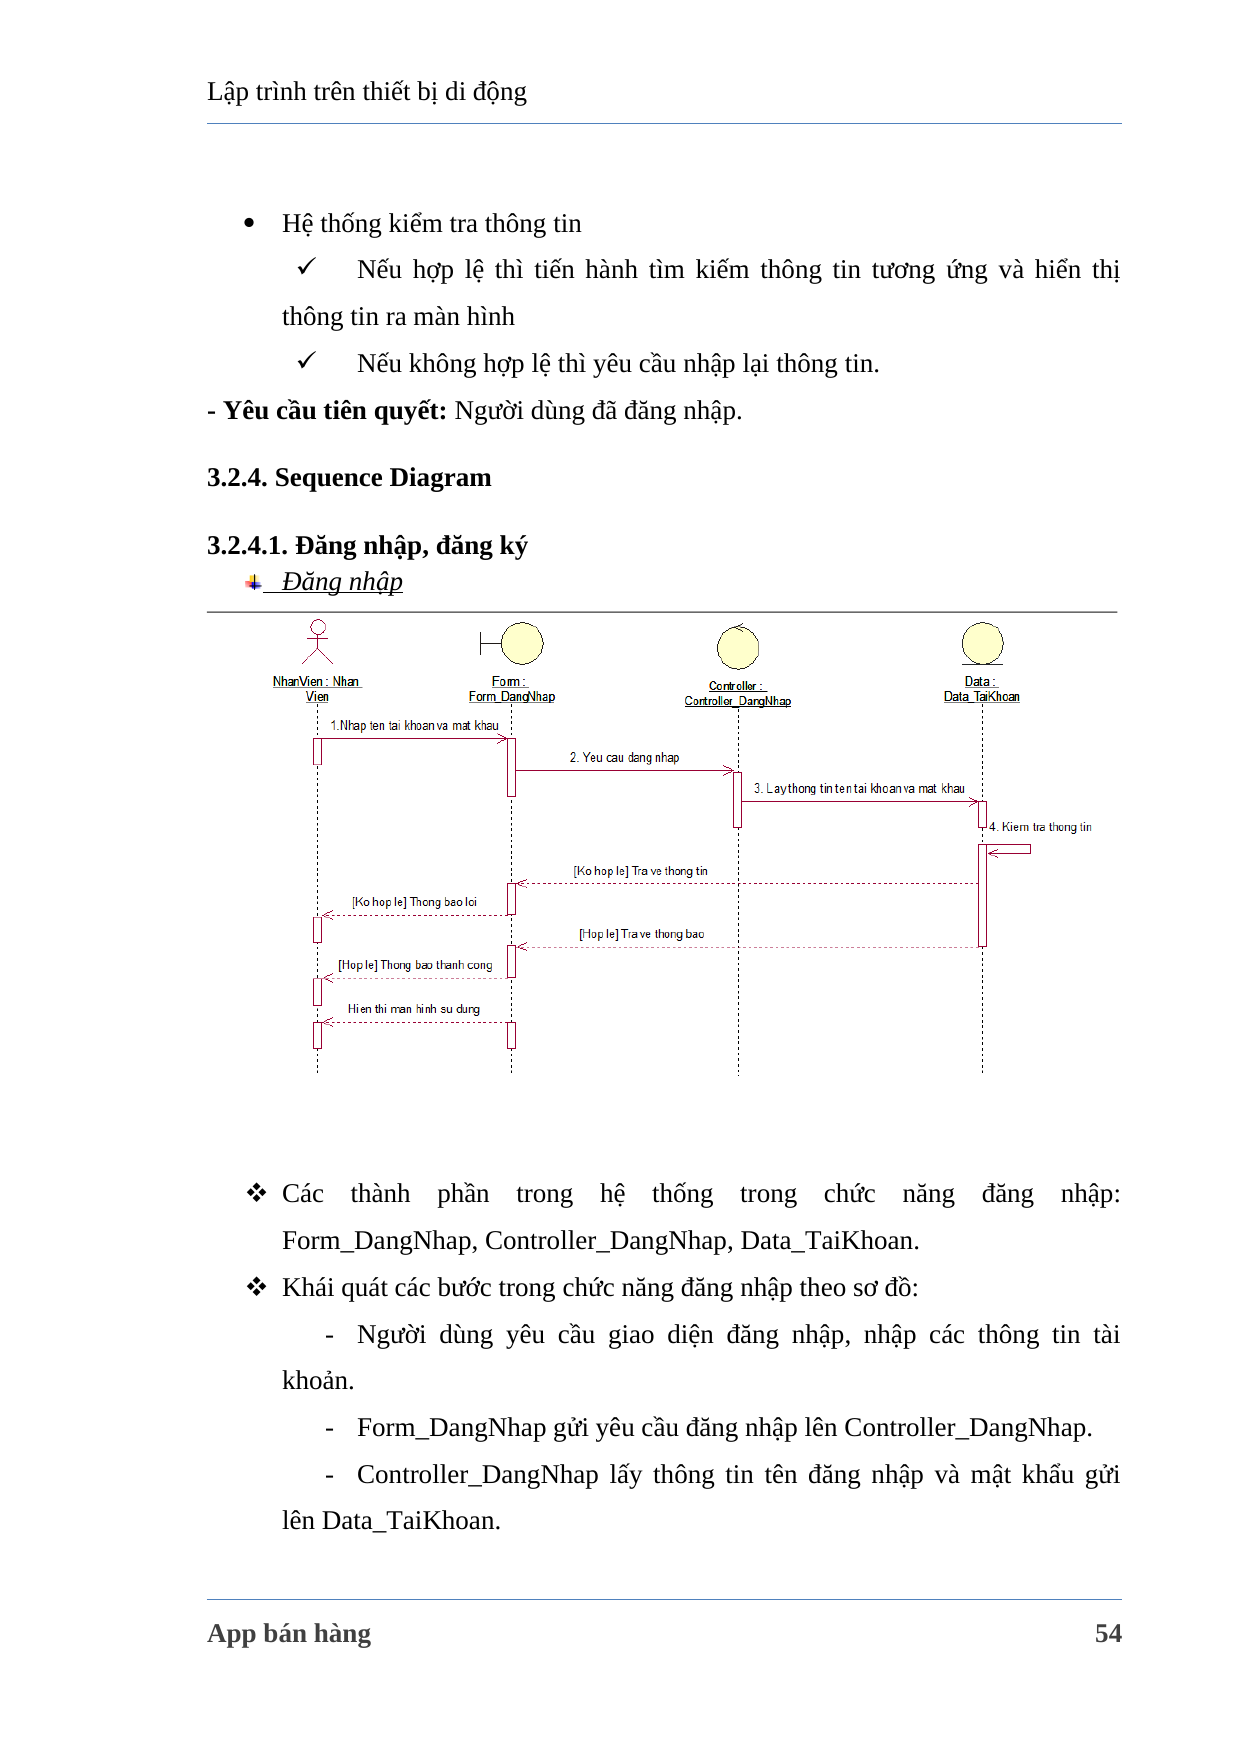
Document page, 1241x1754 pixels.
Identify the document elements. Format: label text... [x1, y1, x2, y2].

subtitle 3.2.4. Sequence Diagram [207, 461, 1122, 493]
list Hệ thống kiểm tra thông tin [244, 207, 1122, 238]
list Đăng nhập [244, 565, 1122, 596]
list Các thành phần trong hệ thống trong chức năng đăng nhập: Form_DangNhap, Controller_DangNhap, Data_TaiKhoan. [244, 1177, 1122, 1255]
list Khái quát các bước trong chức năng đăng nhập theo sơ đồ: [244, 1271, 1122, 1302]
text - Yêu cầu tiên quyết: Người dùng đã đăng nhập. [207, 394, 1122, 425]
list Nếu hợp lệ thì tiến hành tìm kiếm thông tin tương ứng và hiển thị thông tin ra màn hình [282, 254, 1122, 332]
list Form_DangNhap gửi yêu cầu đăng nhập lên Controller_DangNhap. [282, 1411, 1122, 1442]
picture [245, 573, 262, 590]
subtitle 3.2.4.1. Đăng nhập, đăng ký [207, 529, 1122, 560]
list Người dùng yêu cầu giao diện đăng nhập, nhập các thông tin tài khoản. [282, 1318, 1122, 1396]
list Controller_DangNhap lấy thông tin tên đăng nhập và mật khẩu gửi lên Data_TaiKhoan. [282, 1458, 1122, 1536]
list Nếu không hợp lệ thì yêu cầu nhập lại thông tin. [282, 347, 1122, 378]
picture [206, 611, 1118, 1162]
